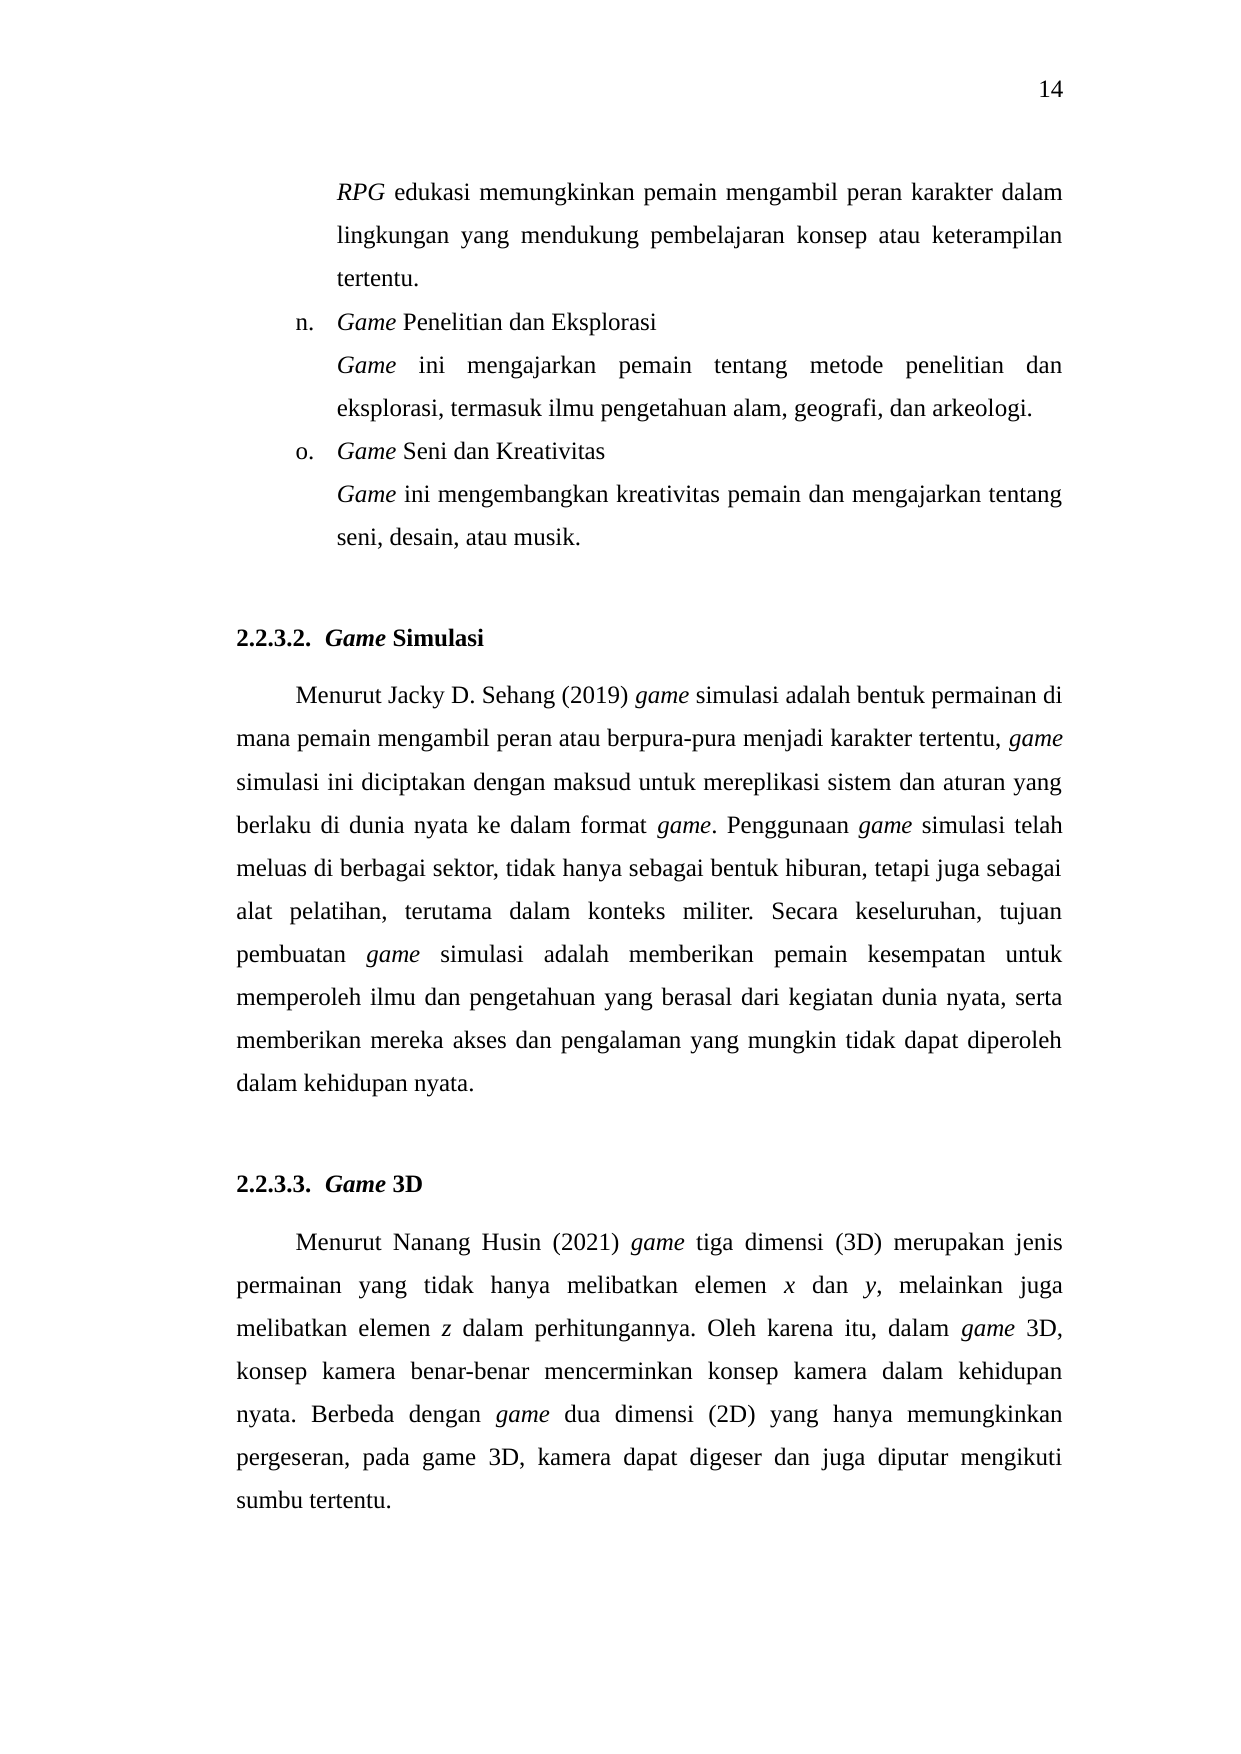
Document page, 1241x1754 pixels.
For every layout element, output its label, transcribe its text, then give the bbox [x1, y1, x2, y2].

subtitle Game Simulasi [236, 623, 1063, 652]
list Game Penelitian dan Eksplorasi [295, 307, 1063, 335]
text Menurut Jacky D. Sehang (2019) game simulasi adalah bentuk permainan di mana pemain mengambil peran atau berpura-pura menjadi karakter tertentu, game simulasi ini diciptakan dengan maksud untuk mereplikasi sistem dan aturan yang berlaku di dunia nyata ke dalam format game. Penggunaan game simulasi telah meluas di berbagai sektor, tidak hanya sebagai bentuk hiburan, tetapi juga sebagai alat pelatihan, terutama dalam konteks militer. Secara keseluruhan, tujuan pembuatan game simulasi adalah memberikan pemain kesempatan untuk memperoleh ilmu dan pengetahuan yang berasal dari kegiatan dunia nyata, serta memberikan mereka akses dan pengalaman yang mungkin tidak dapat diperoleh dalam kehidupan nyata. [236, 680, 1063, 1097]
list Game ini mengajarkan pemain tentang metode penelitian dan eksplorasi, termasuk ilmu pengetahuan alam, geografi, dan arkeologi. [337, 350, 1063, 422]
list Game ini mengembangkan kreativitas pemain dan mengajarkan tentang seni, desain, atau musik. [337, 479, 1063, 551]
subtitle Game 3D [236, 1169, 1063, 1198]
text Menurut Nanang Husin (2021) game tiga dimensi (3D) merupakan jenis permainan yang tidak hanya melibatkan elemen x dan y, melainkan juga melibatkan elemen z dalam perhitungannya. Oleh karena itu, dalam game 3D, konsep kamera benar-benar mencerminkan konsep kamera dalam kehidupan nyata. Berbeda dengan game dua dimensi (2D) yang hanya memungkinkan pergeseran, pada game 3D, kamera dapat digeser dan juga diputar mengikuti sumbu tertentu. [236, 1227, 1063, 1514]
list RPG edukasi memungkinkan pemain mengambil peran karakter dalam lingkungan yang mendukung pembelajaran konsep atau keterampilan tertentu. [337, 177, 1063, 292]
list Game Seni dan Kreativitas [295, 436, 1063, 465]
